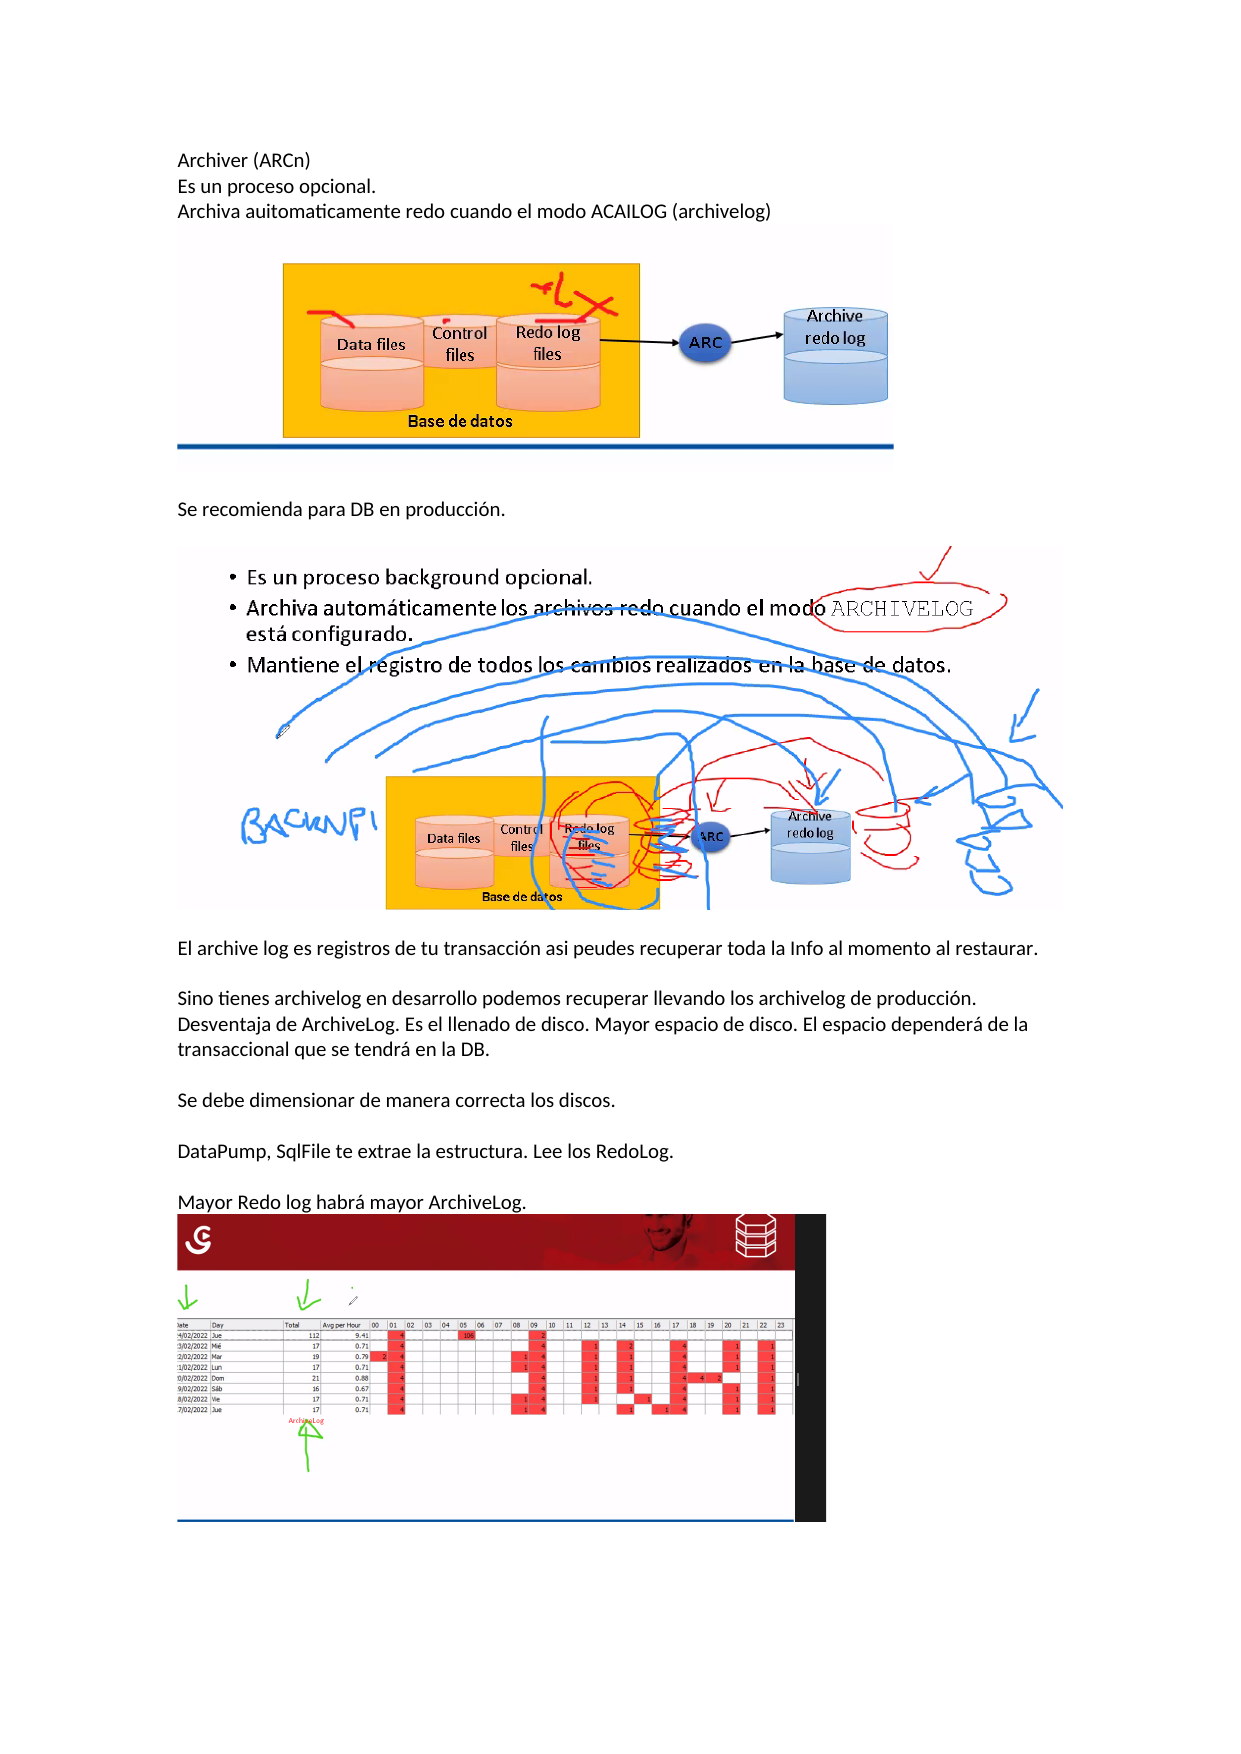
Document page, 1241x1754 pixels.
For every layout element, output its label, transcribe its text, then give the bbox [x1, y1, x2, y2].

text Se debe dimensionar de manera correcta los discos. [177, 1087, 1063, 1113]
text El archive log es registros de tu transacción asi peudes recuperar toda la Info al momento al restaurar. [177, 935, 1063, 960]
text Se recomienda para DB en producción. [177, 496, 1063, 546]
text Sino tienes archivelog en desarrollo podemos recuperar llevando los archivelog de producción. [177, 986, 1063, 1011]
picture [177, 546, 1063, 910]
text Mayor Redo log habrá mayor ArchiveLog. [177, 1163, 1063, 1214]
picture [177, 223, 894, 471]
text Archiva auitomaticamente redo cuando el modo ACAILOG (archivelog) [177, 198, 1063, 224]
picture [177, 1214, 827, 1522]
text Desventaja de ArchiveLog. Es el llenado de disco. Mayor espacio de disco. El espacio dependerá de la transaccional que se tendrá en la DB. [177, 1011, 1063, 1062]
text DataPump, SqlFile te extrae la estructura. Lee los RedoLog. [177, 1138, 1063, 1163]
text Es un proceso opcional. [177, 173, 1063, 198]
text Archiver (ARCn) [177, 148, 1063, 173]
